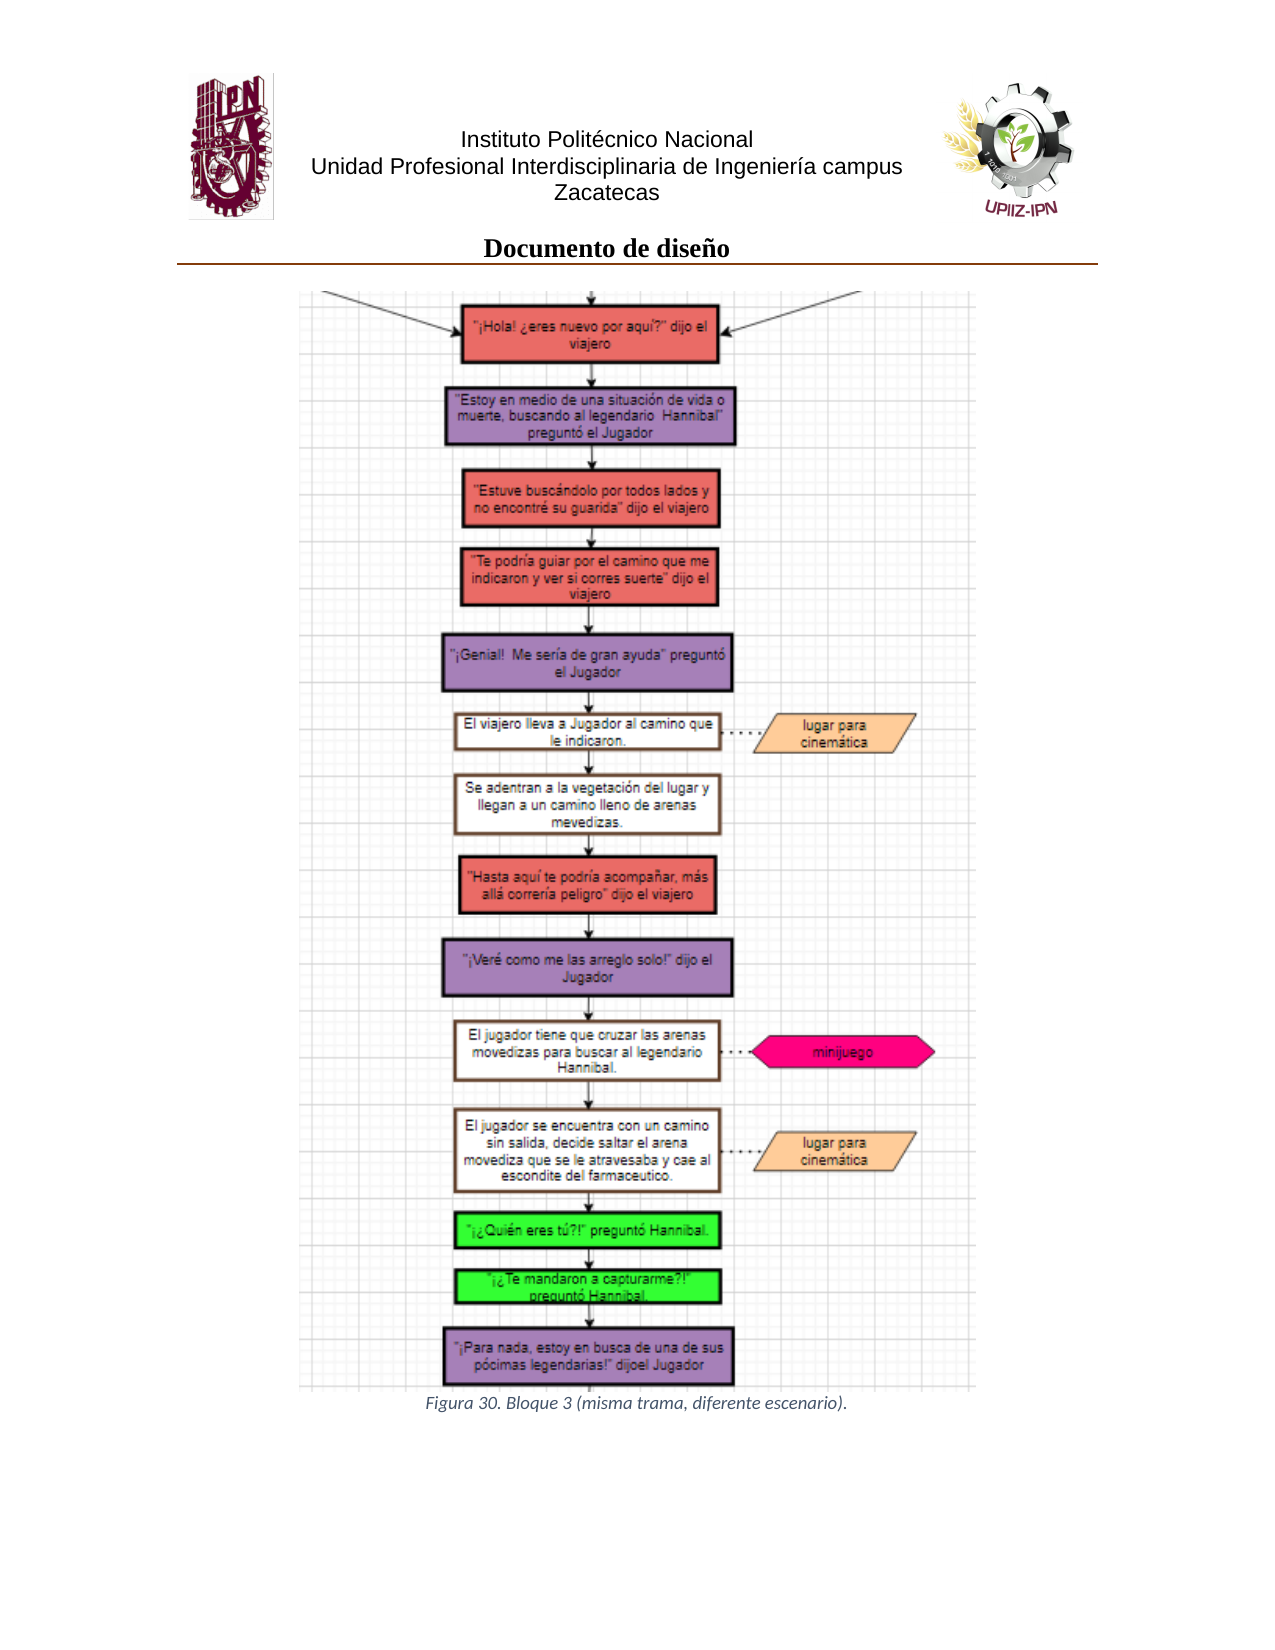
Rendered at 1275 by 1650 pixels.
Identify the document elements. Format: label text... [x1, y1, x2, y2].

text Figura 30. Bloque 3 (misma trama, diferente escenario). [177, 1392, 1098, 1414]
picture [936, 73, 1083, 223]
picture [299, 291, 976, 1392]
picture [188, 73, 274, 220]
